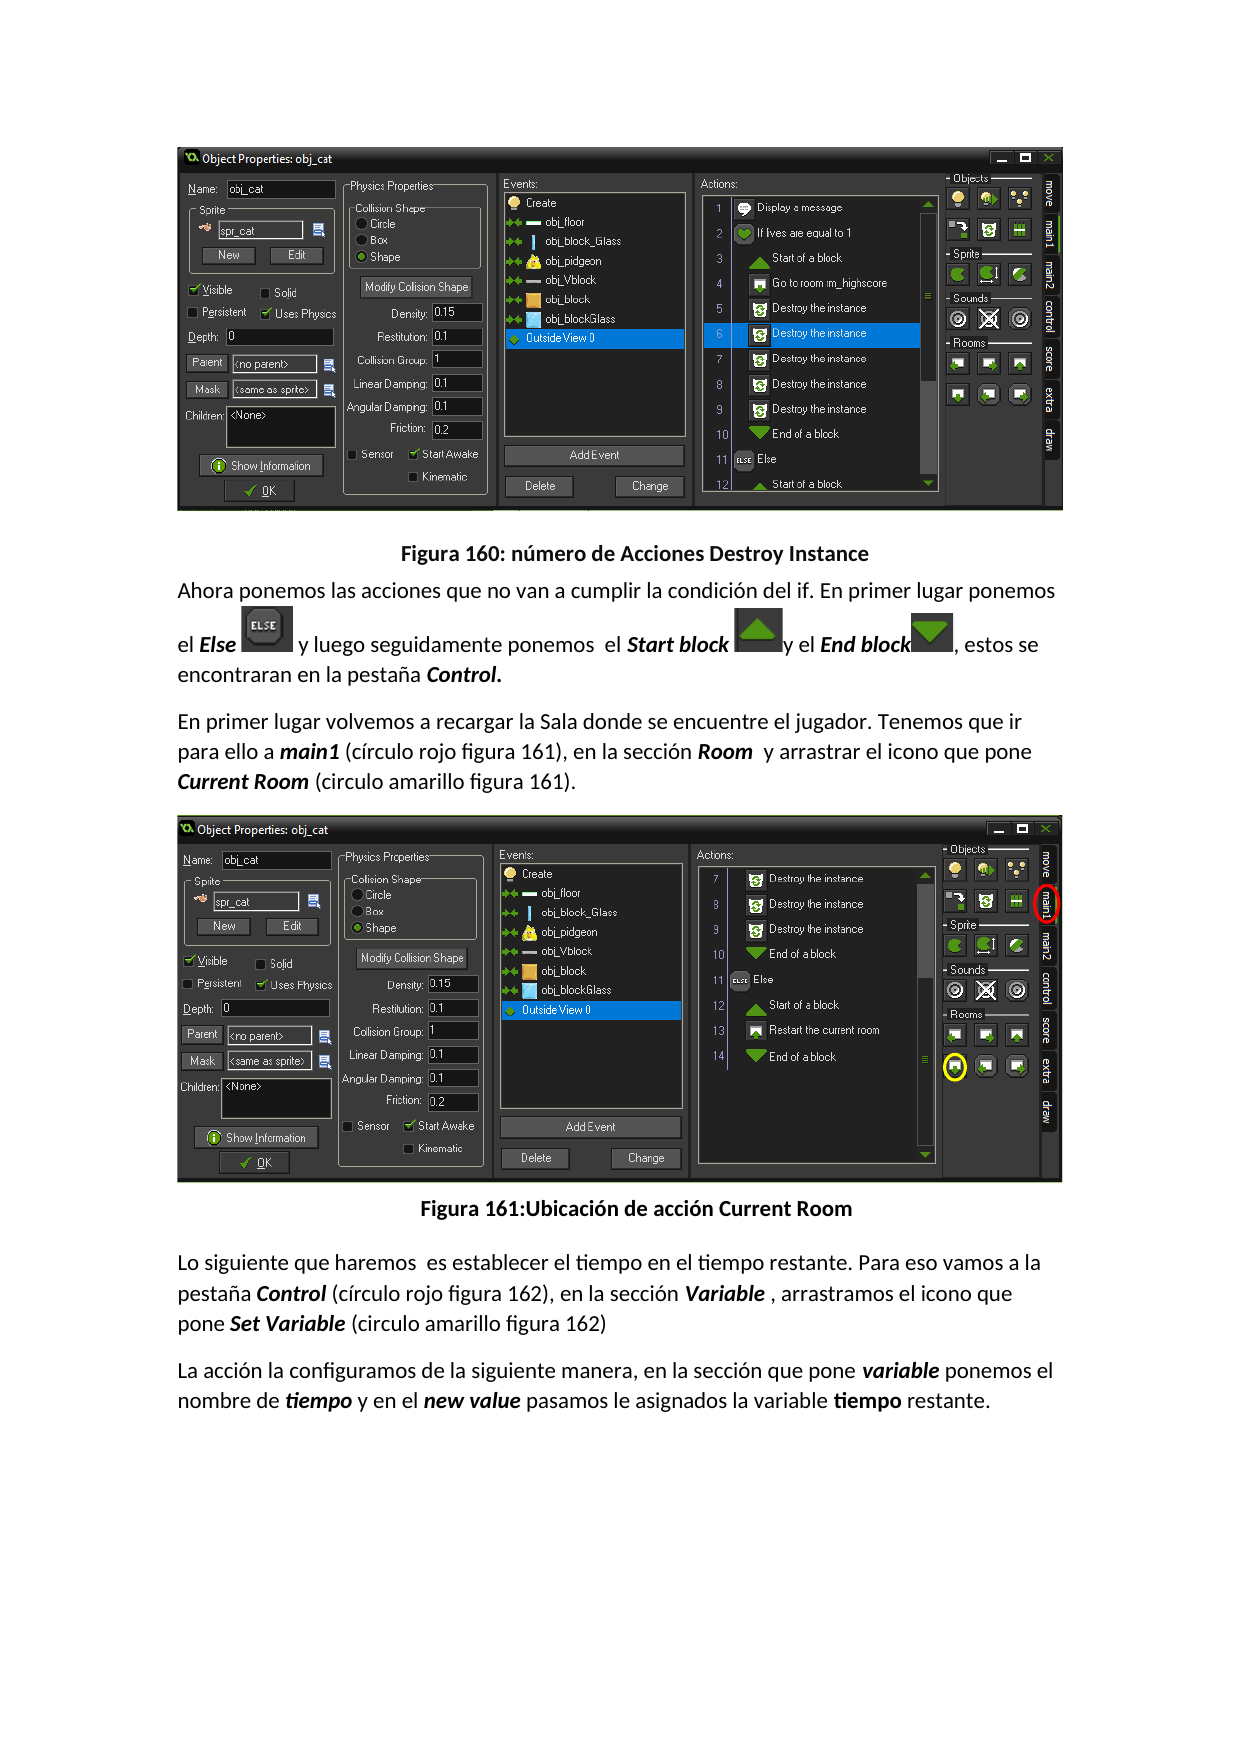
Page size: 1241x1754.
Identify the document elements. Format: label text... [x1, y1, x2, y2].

picture [177, 814, 1063, 1183]
picture [911, 613, 954, 652]
picture [734, 608, 783, 652]
text Ahora ponemos las acciones que no van a cumplir la condición del if. En primer lugar ponemos el Else y luego seguidamente ponemos el Start block y el End block, estos se encontraran en la pestaña Control. [177, 577, 1063, 688]
text La acción la configuramos de la siguiente manera, en la sección que pone variable ponemos el nombre de tiempo y en el new value pasamos le asignados la variable tiempo restante. [177, 1356, 1063, 1414]
picture [241, 606, 293, 652]
picture [177, 147, 1063, 511]
text Lo siguiente que haremos es establecer el tiempo en el tiempo restante. Para eso vamos a la pestaña Control (círculo rojo figura 162), en la sección Variable , arrastramos el icono que pone Set Variable (circulo amarillo figura 162) [177, 1248, 1063, 1337]
text En primer lugar volvemos a recargar la Sala donde se encuentre el jugador. Tenemos que ir para ello a main1 (círculo rojo figura 161), en la sección Room y arrastrar el icono que pone Current Room (circulo amarillo figura 161). [177, 707, 1063, 795]
